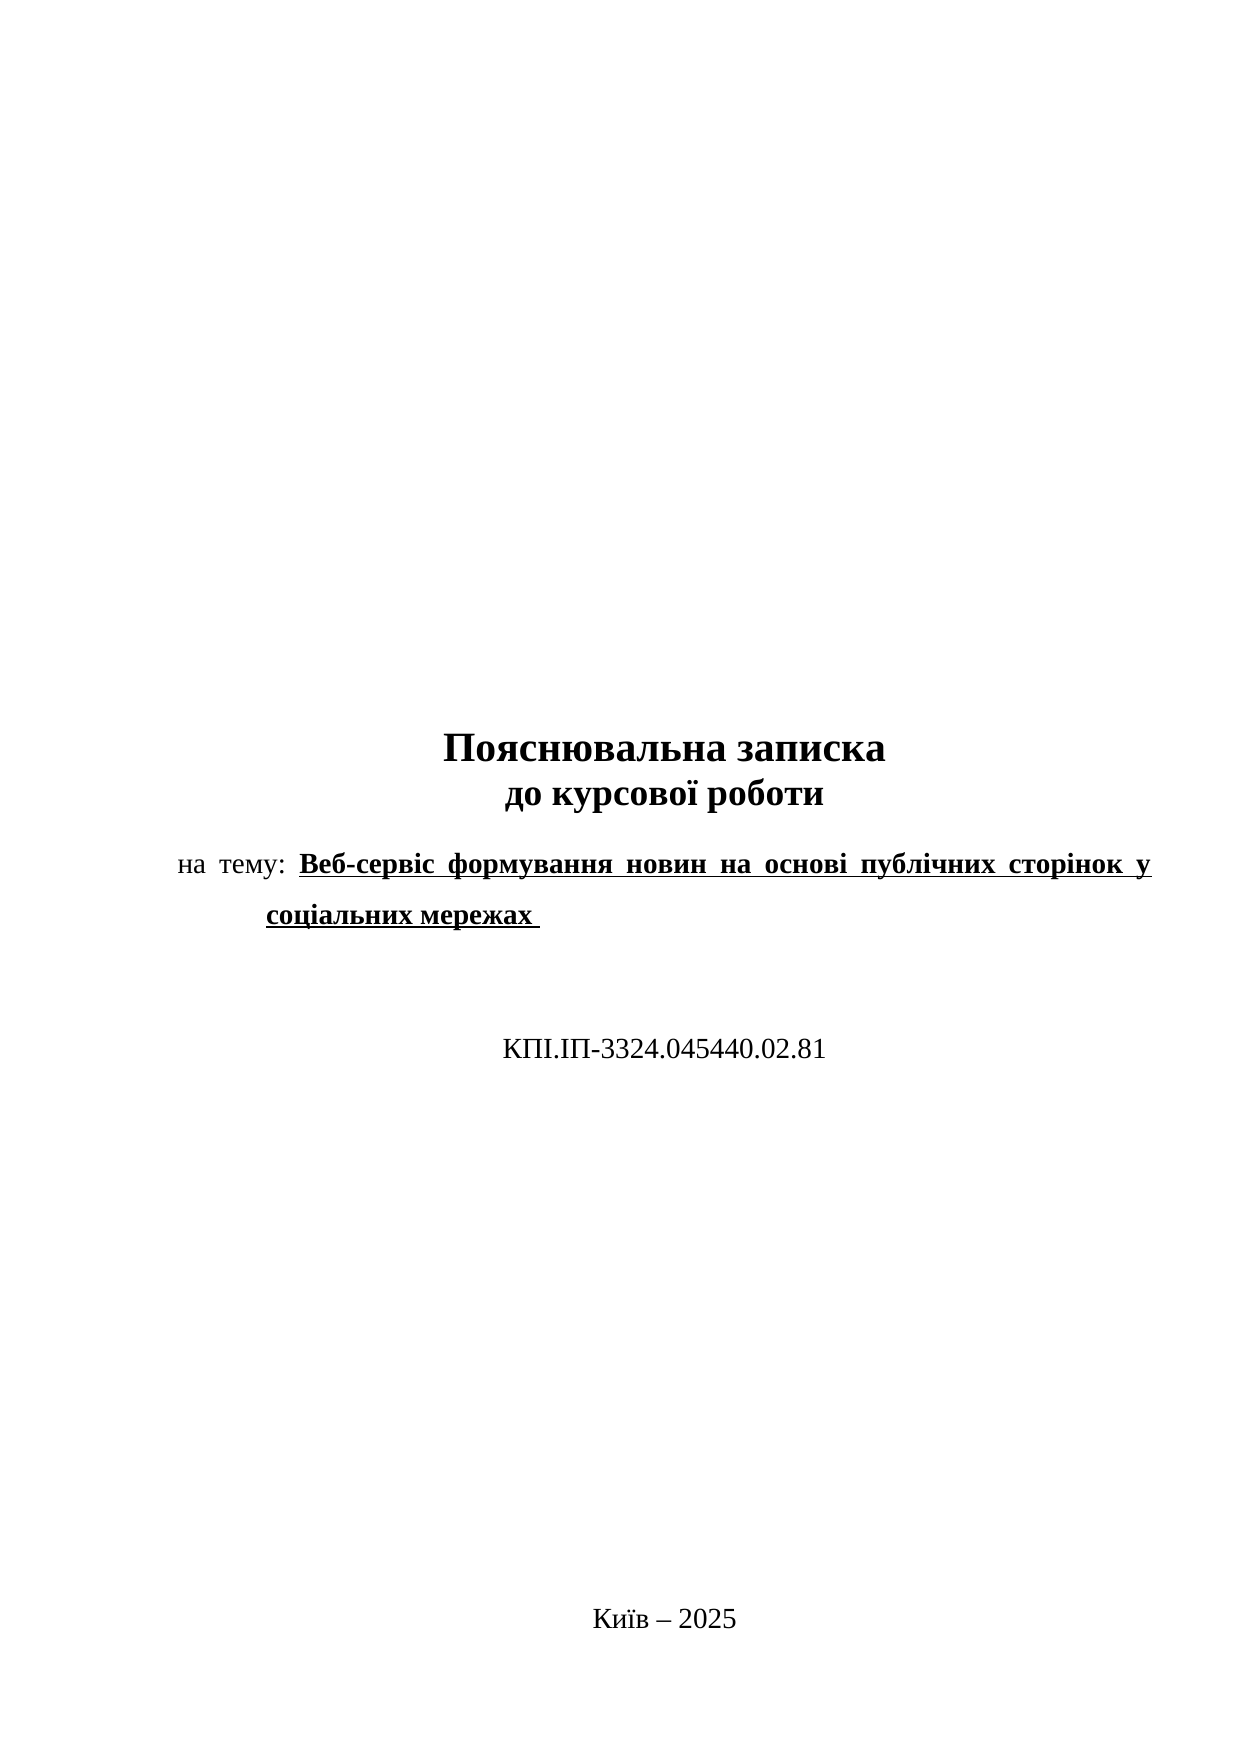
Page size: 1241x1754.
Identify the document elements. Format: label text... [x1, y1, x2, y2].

text Київ – 2025 [177, 1601, 1152, 1635]
text Пояснювальна записка до курсової роботи [177, 722, 1152, 813]
text на тему: Веб-сервіс формування новин на основі публічних сторінок у соціальних мережах [177, 847, 1152, 930]
text КПІ.ІП-3324.045440.02.81 [177, 1031, 1152, 1064]
